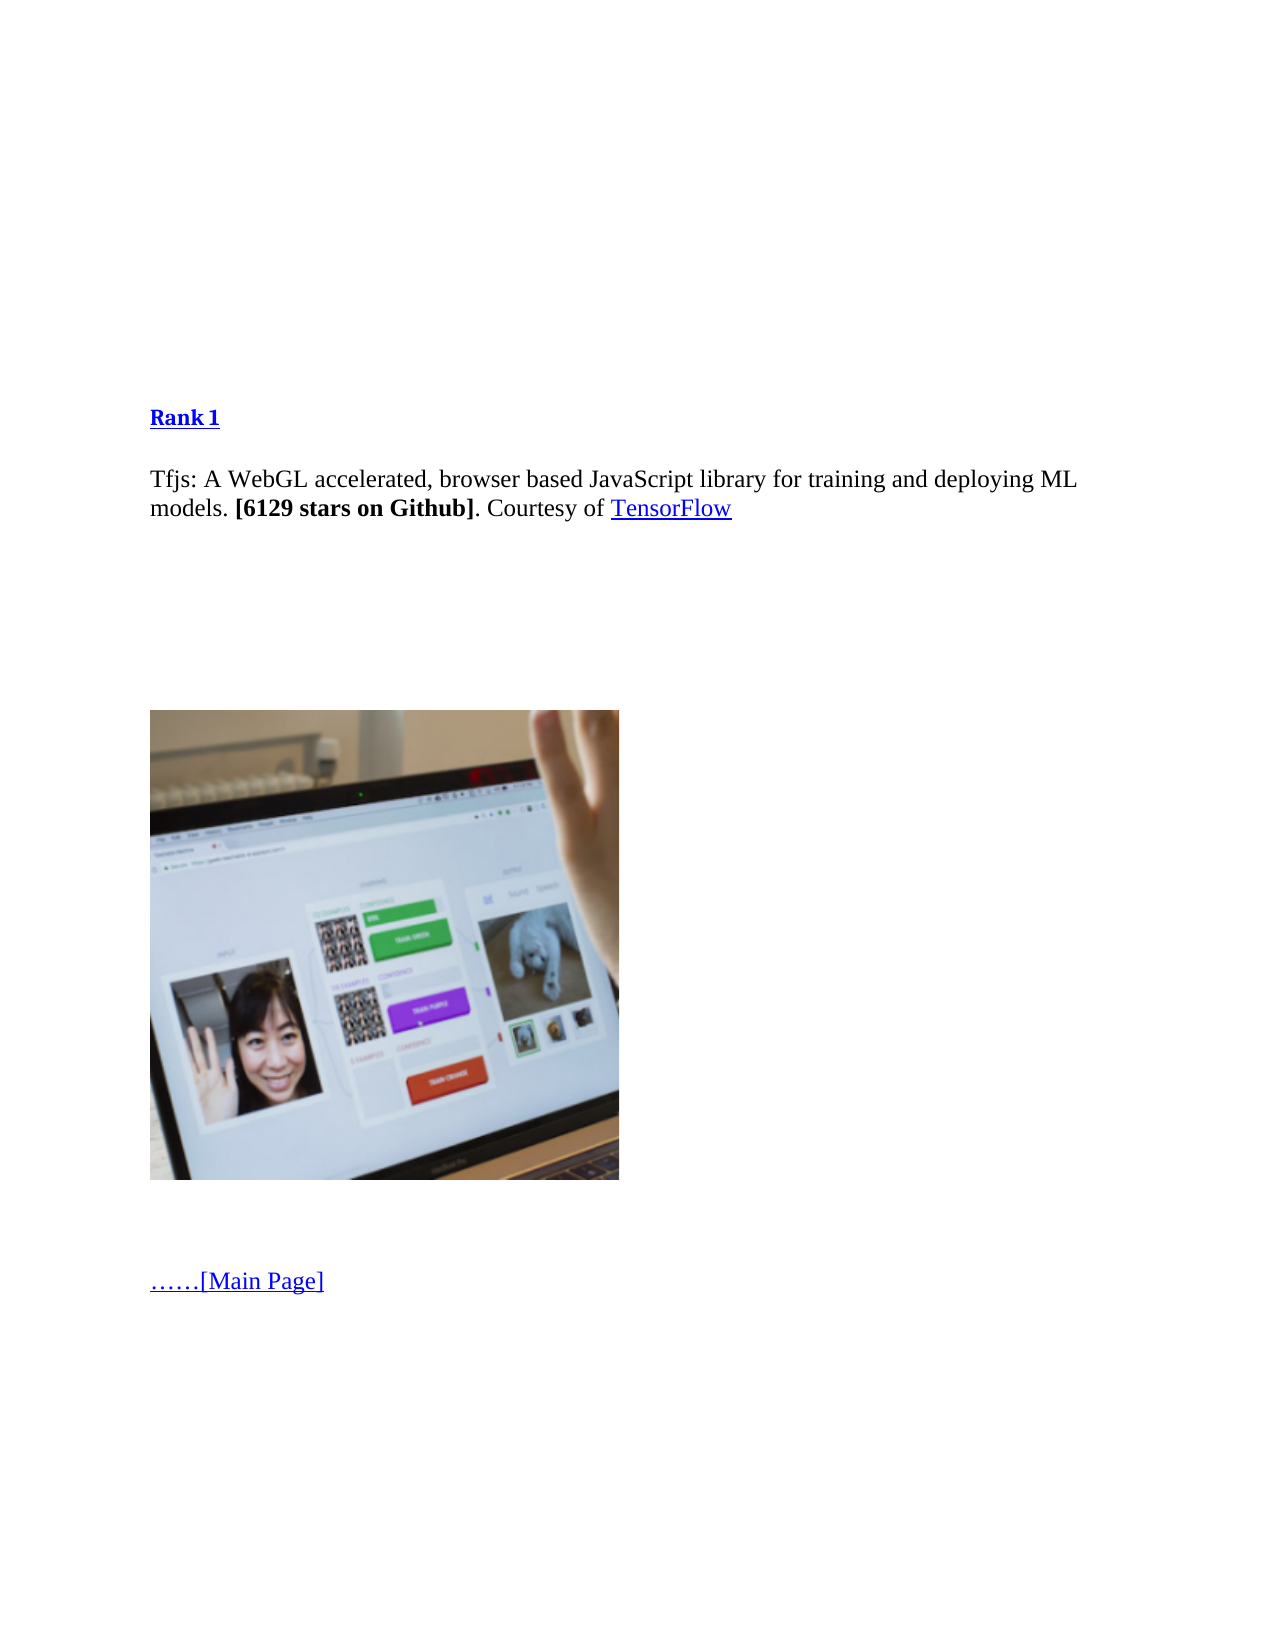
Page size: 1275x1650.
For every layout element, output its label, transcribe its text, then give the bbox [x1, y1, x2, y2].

text ……[Main Page] [150, 1266, 1125, 1294]
picture [150, 710, 620, 1180]
subtitle Rank 1 [150, 405, 1125, 432]
text Tfjs: A WebGL accelerated, browser based JavaScript library for training and deploying ML models. [6129 stars on Github]. Courtesy of TensorFlow [150, 464, 1125, 522]
